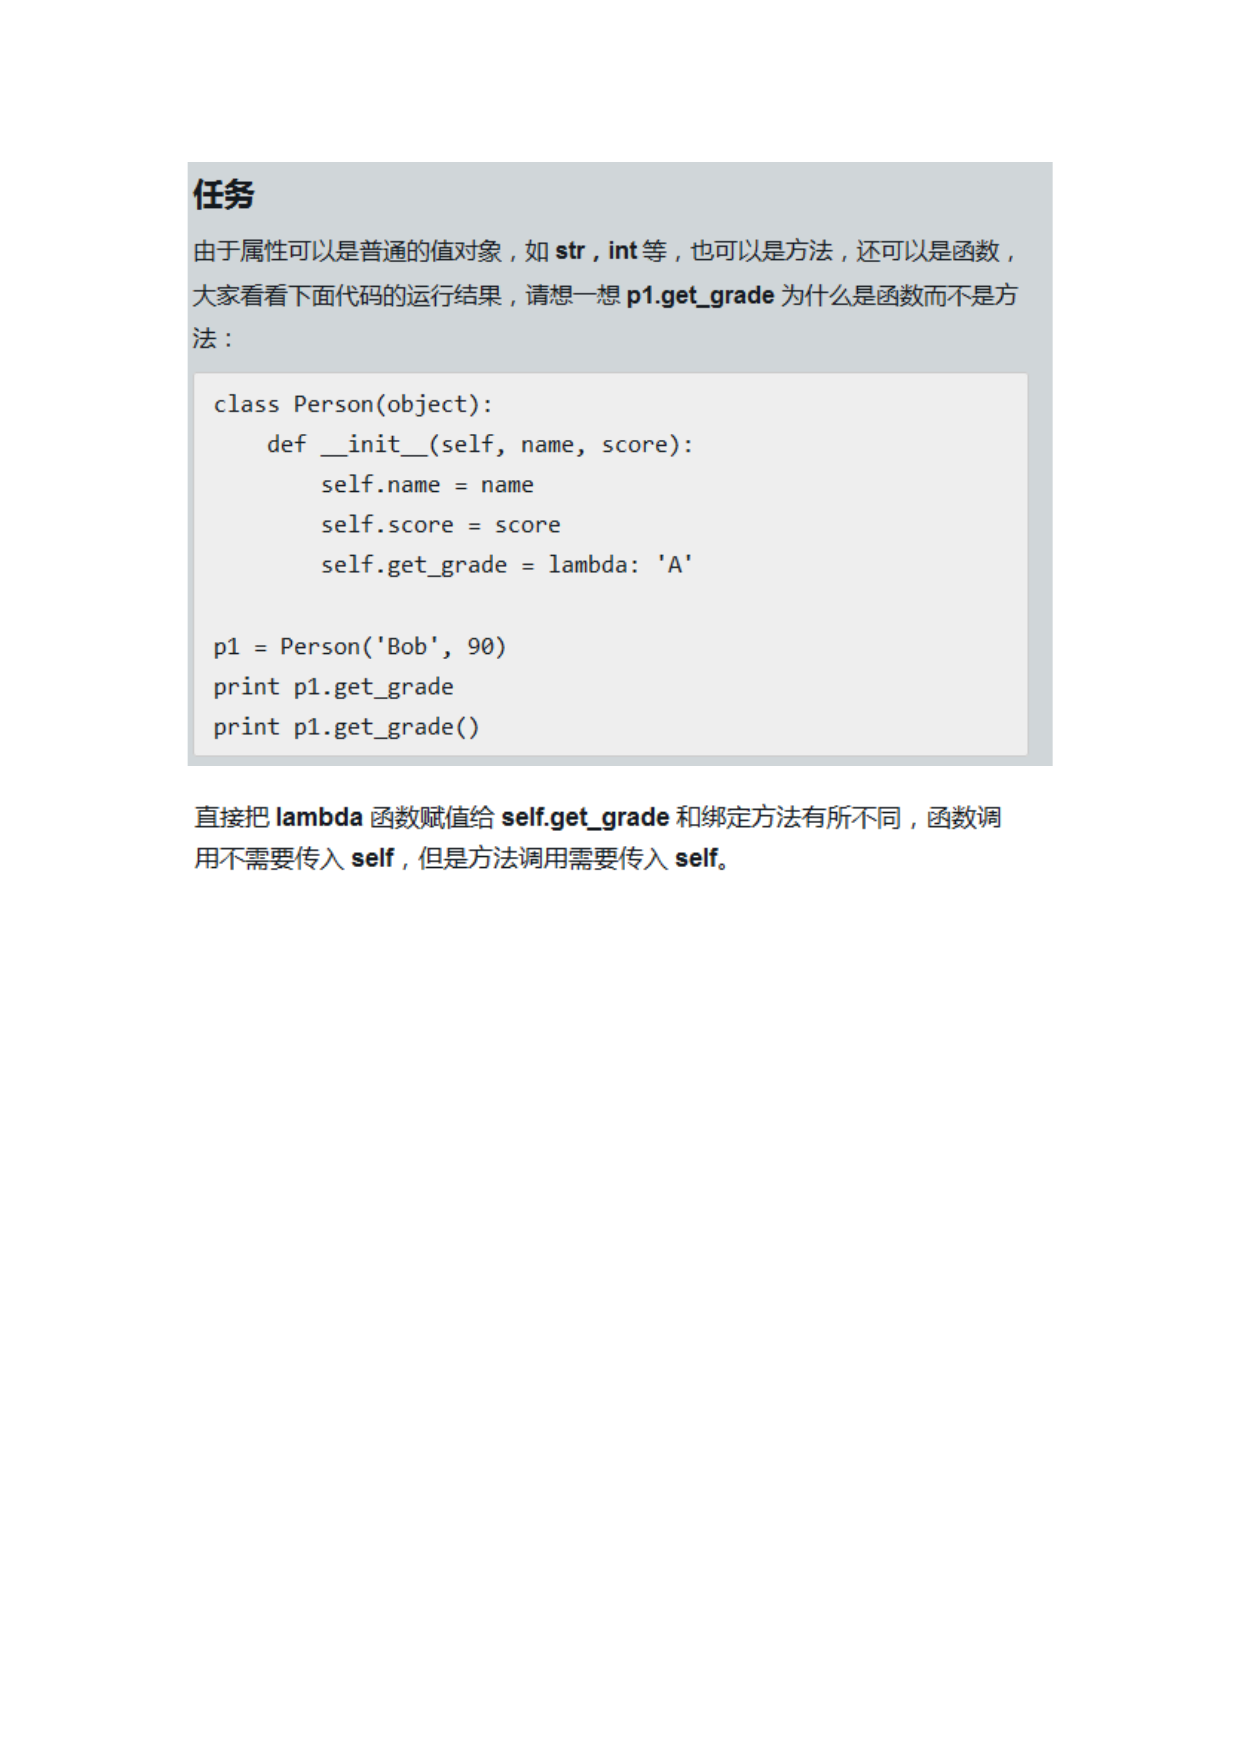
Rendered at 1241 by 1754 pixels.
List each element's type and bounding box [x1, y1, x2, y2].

picture [187, 779, 1016, 889]
picture [187, 162, 1053, 766]
